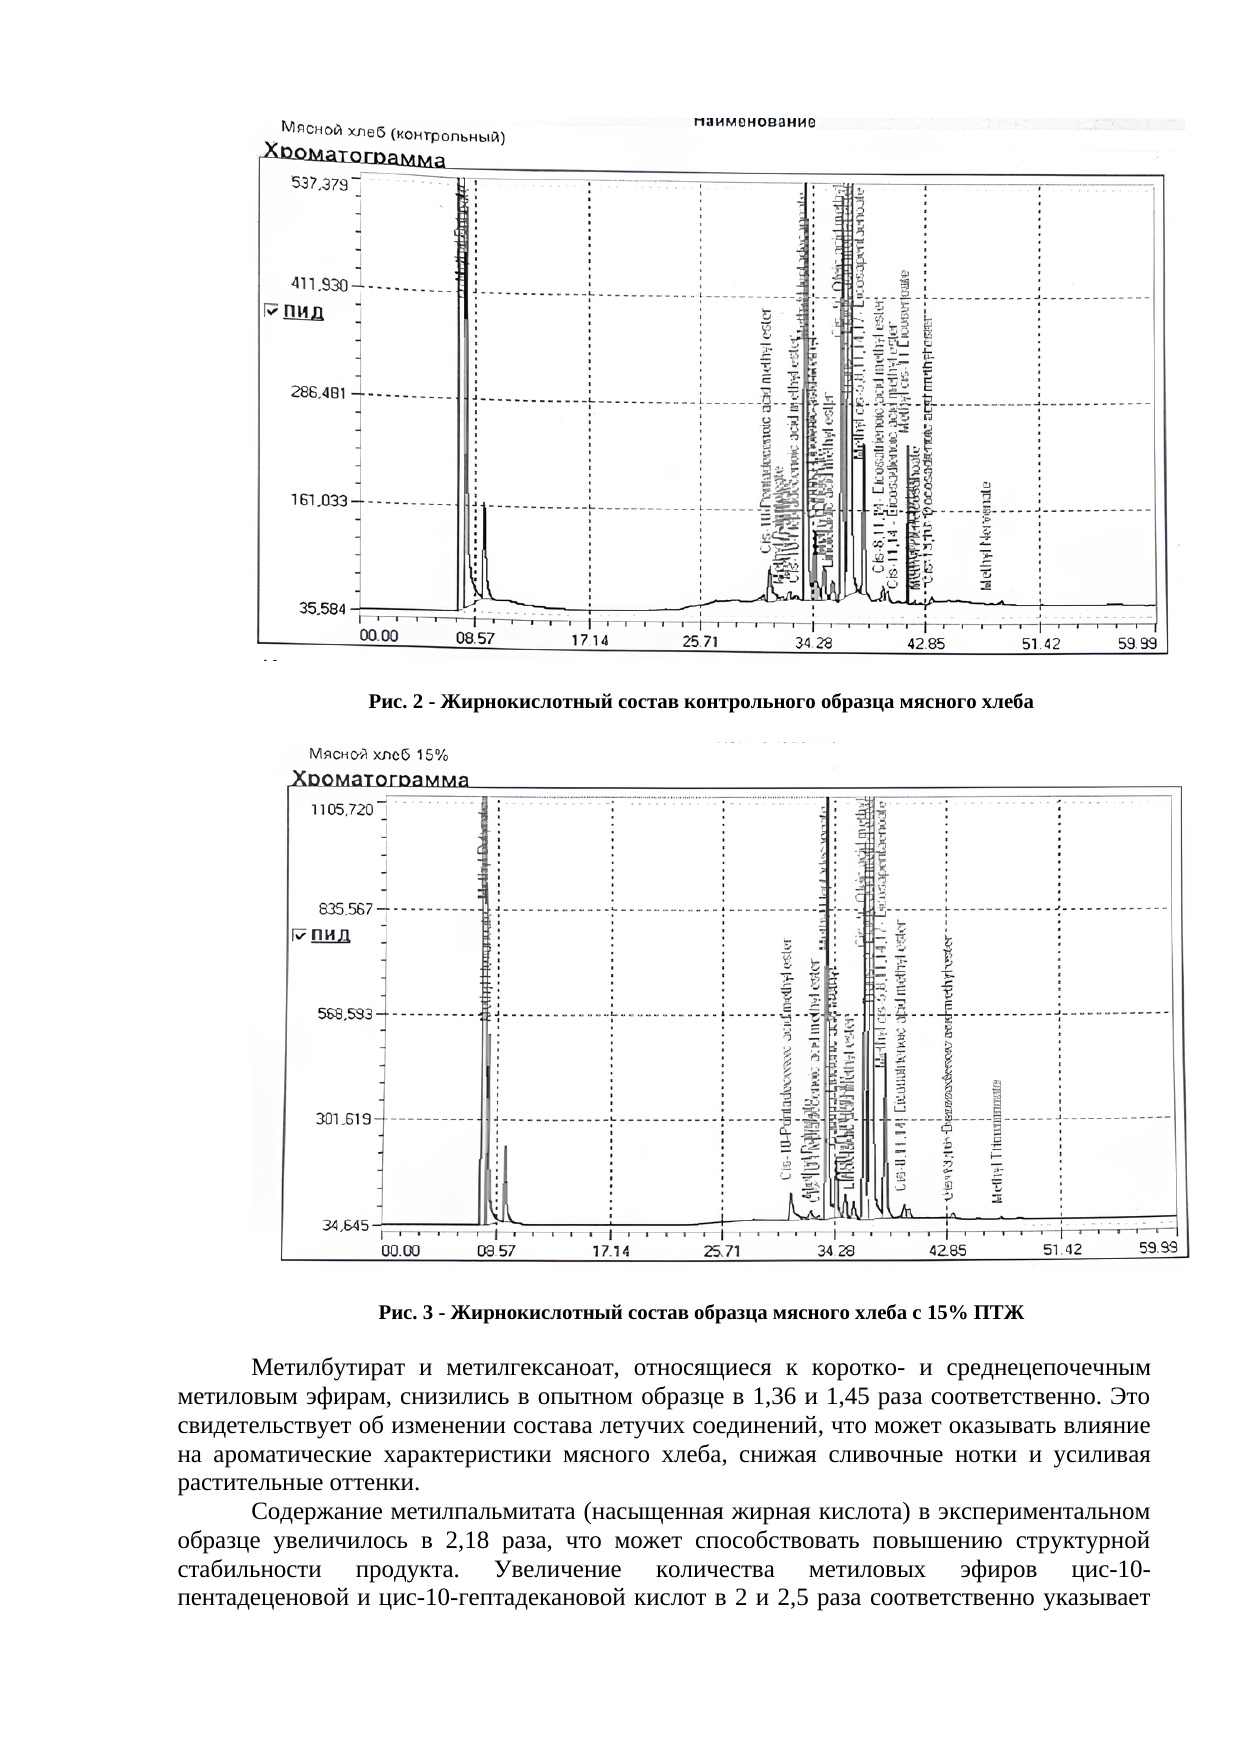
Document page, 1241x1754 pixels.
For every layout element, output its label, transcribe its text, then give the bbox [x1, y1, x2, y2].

text Рис. 3 - Жирнокислотный состав образца мясного хлеба с 15% ПТЖ [177, 1300, 1152, 1324]
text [177, 1496, 1152, 1611]
picture [251, 742, 1192, 1271]
text Рис. 2 - Жирнокислотный состав контрольного образца мясного хлеба [177, 689, 1152, 713]
text Метилбутират и метилгексаноат, относящиеся к коротко- и среднецепочечным метиловым эфирам, снизились в опытном образце в 1,36 и 1,45 раза соответственно. Это свидетельствует об изменении состава летучих соединений, что может оказывать влияние на ароматические характеристики мясного хлеба, снижая сливочные нотки и усиливая растительные оттенки. [177, 1352, 1152, 1496]
picture [251, 118, 1185, 661]
